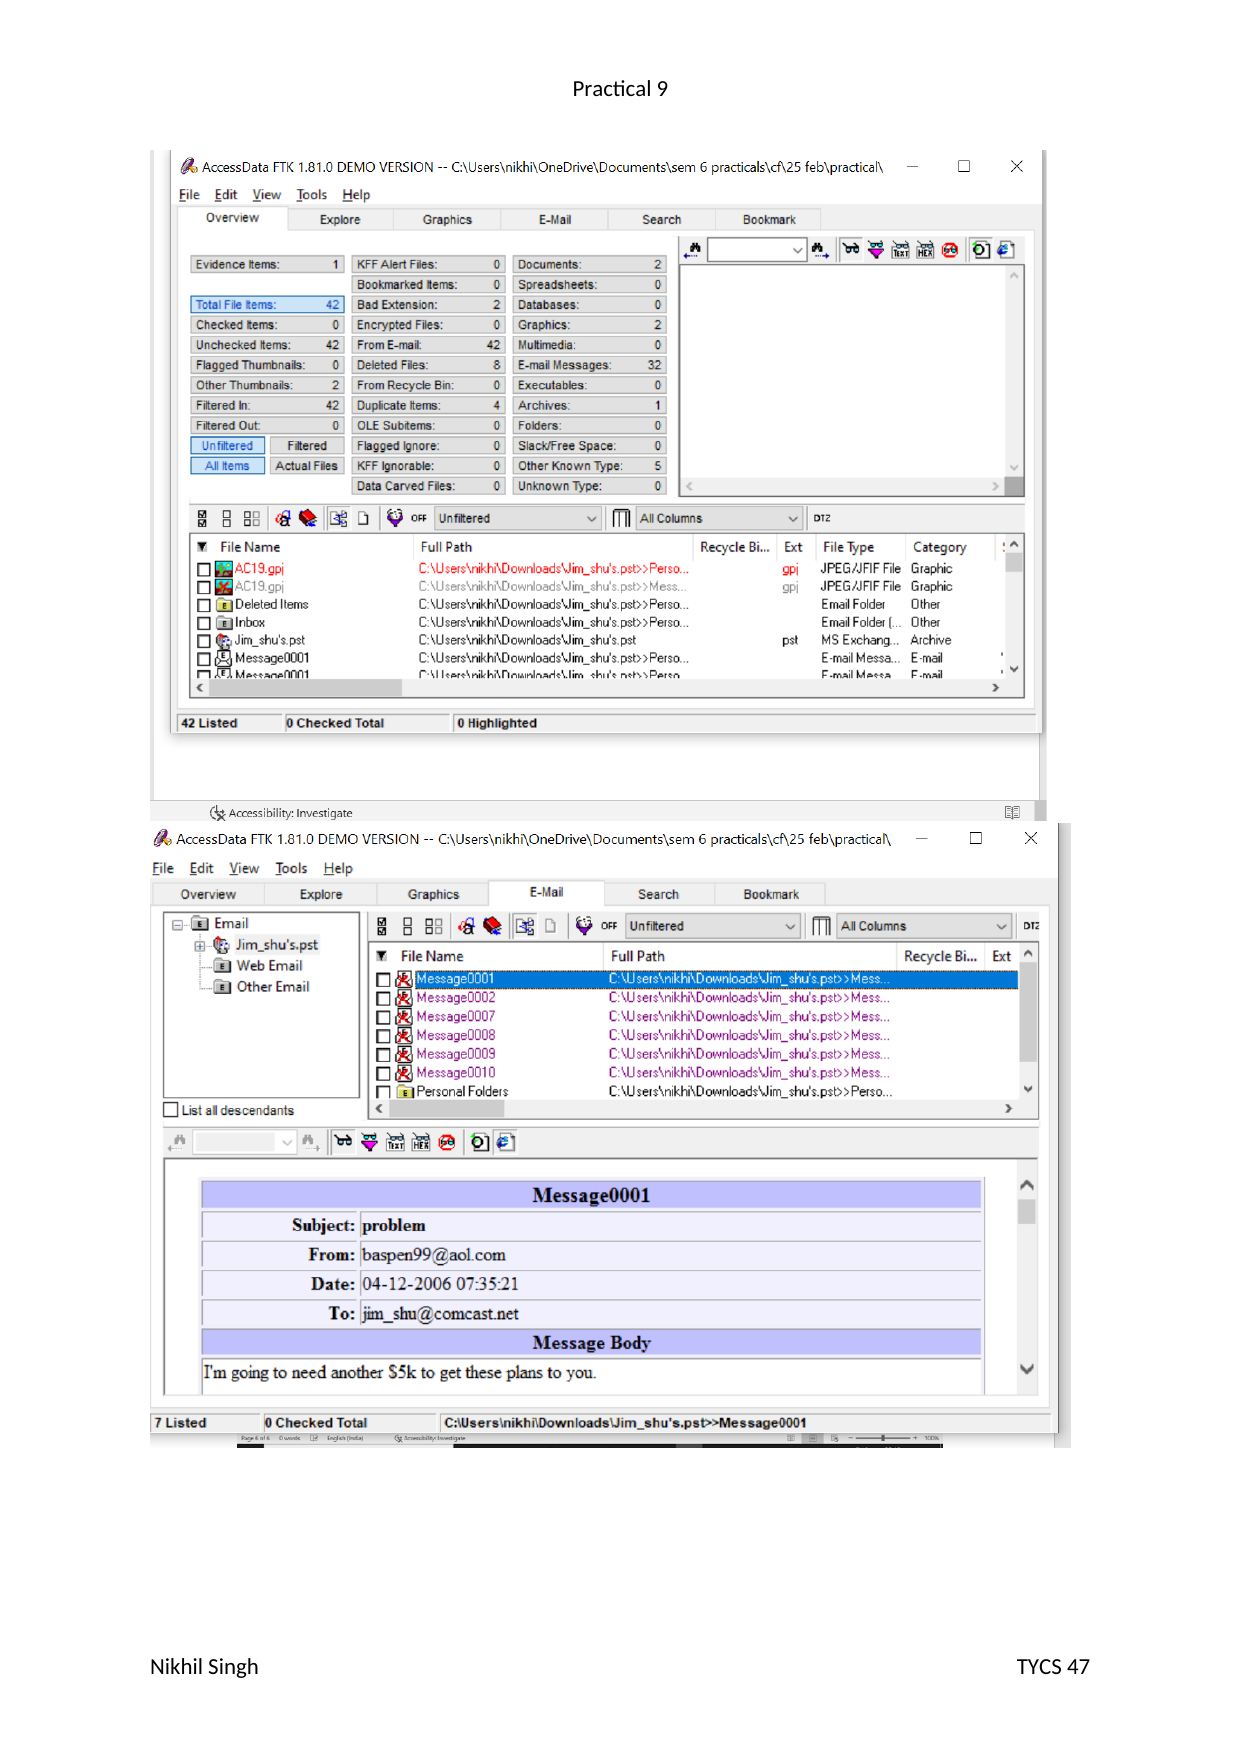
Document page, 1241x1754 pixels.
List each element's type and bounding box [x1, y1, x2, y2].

picture [150, 823, 1071, 1448]
picture [150, 150, 1047, 821]
